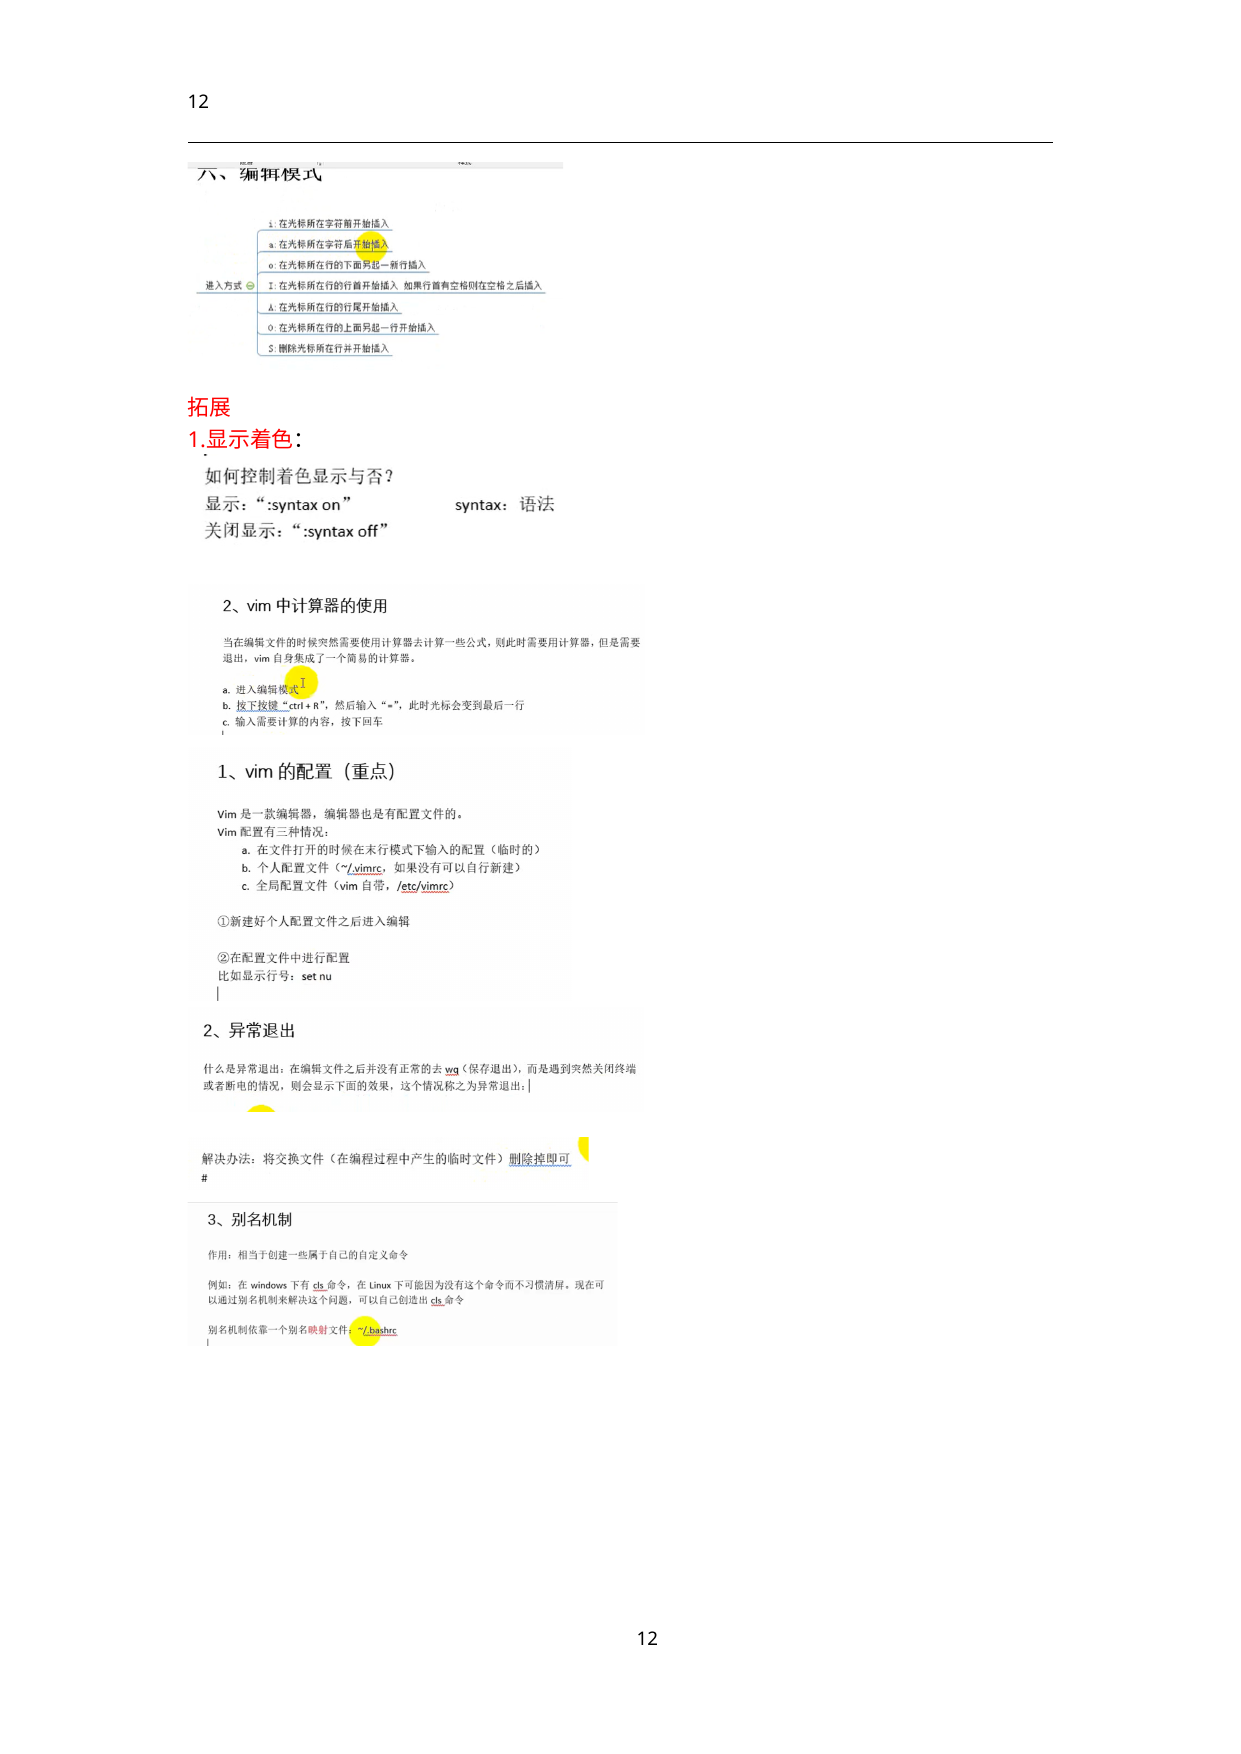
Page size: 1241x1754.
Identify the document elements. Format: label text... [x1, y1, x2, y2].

picture [187, 1202, 618, 1346]
picture [187, 1137, 589, 1190]
picture [187, 1007, 645, 1112]
picture [187, 162, 564, 370]
picture [187, 454, 570, 564]
picture [187, 584, 646, 735]
text 1.显示着色： [187, 422, 1053, 454]
text 拓展 [187, 389, 1053, 422]
picture [187, 747, 573, 1001]
